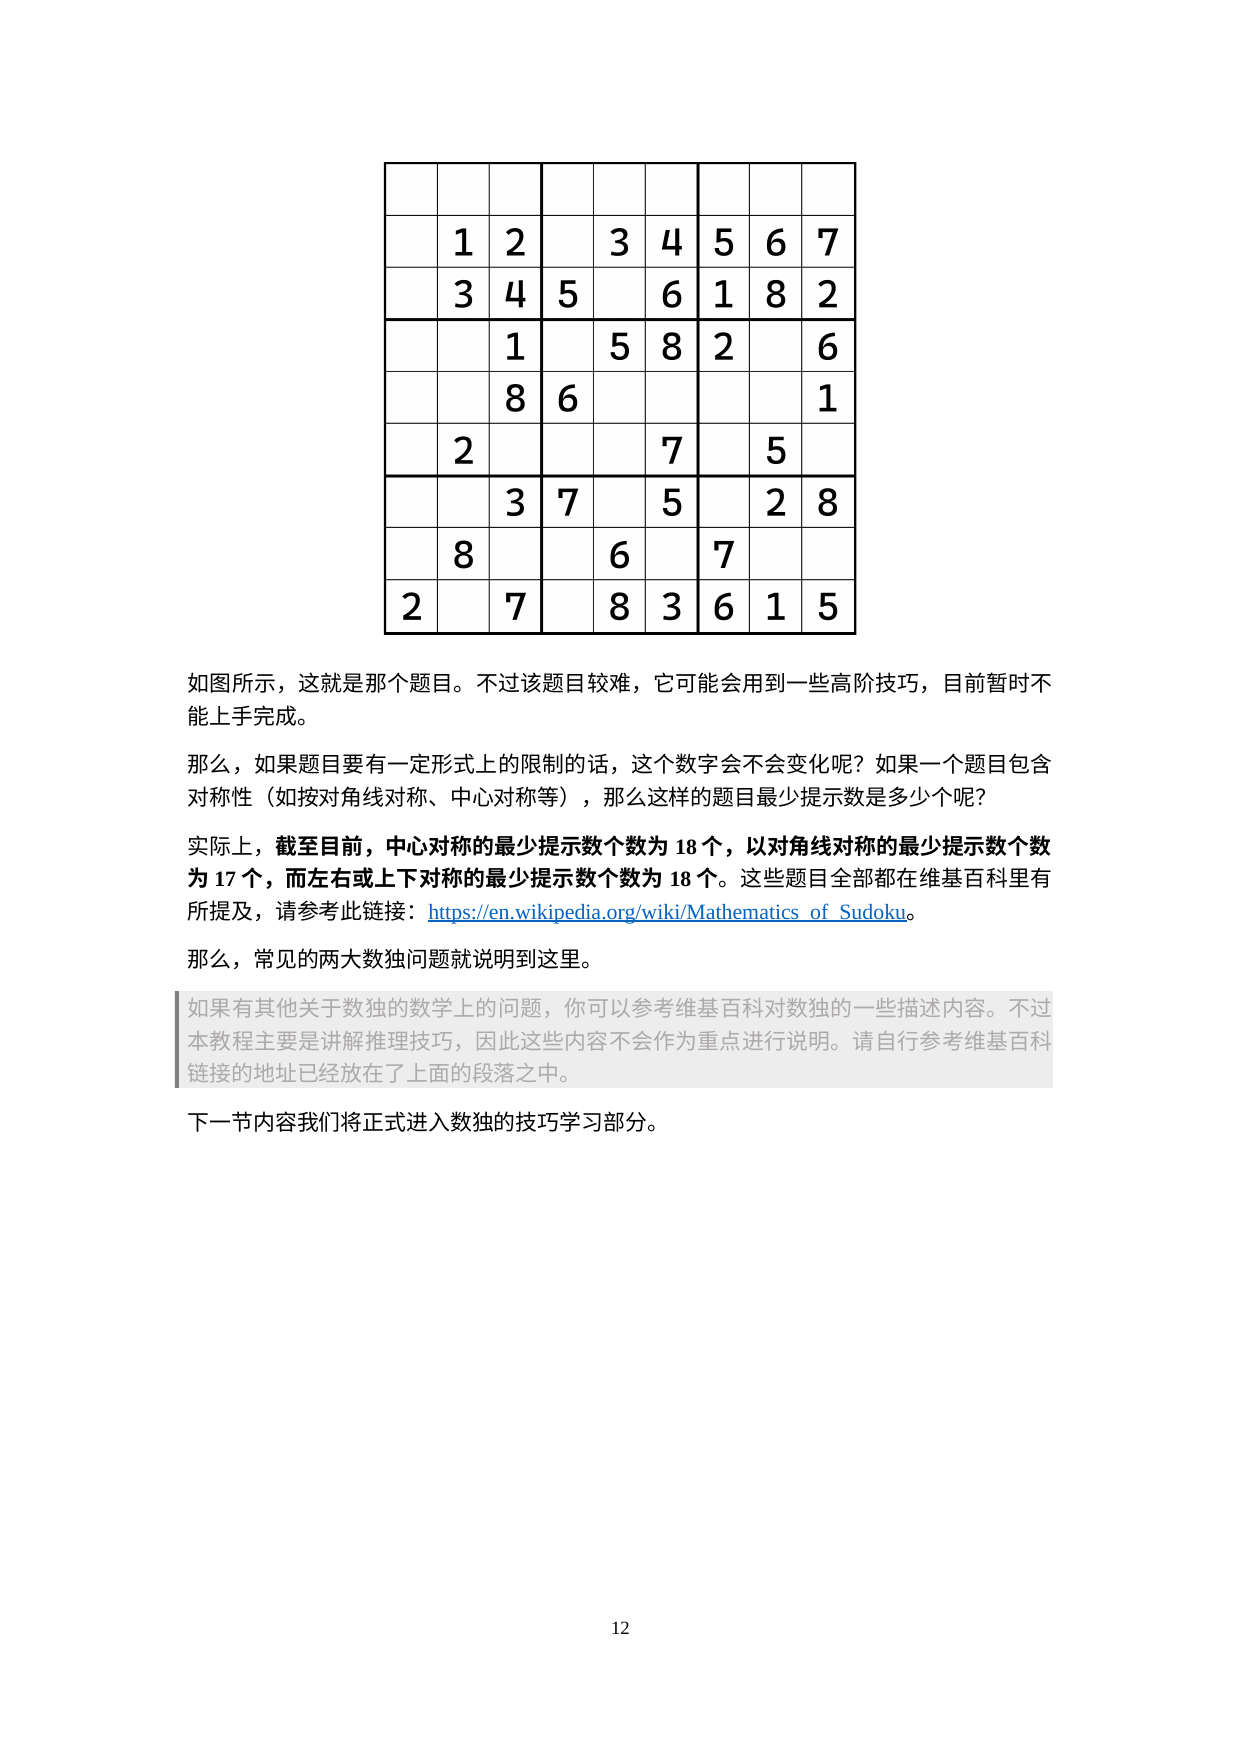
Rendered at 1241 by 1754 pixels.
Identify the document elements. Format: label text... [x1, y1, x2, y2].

text 实际上，截至目前，中心对称的最少提示数个数为18个，以对角线对称的最少提示数个数为17个，而左右或上下对称的最少提示数个数为18个。这些题目全部都在维基百科里有所提及，请参考此链接：https://en.wikipedia.org/wiki/Mathematics_of_Sudoku。 [187, 828, 1053, 926]
picture [383, 162, 857, 635]
text 如果有其他关于数独的数学上的问题，你可以参考维基百科对数独的一些描述内容。不过，本教程主要是讲解推理技巧，因此这些内容不会作为重点进行说明。请自行参考维基百科。链接的地址已经放在了上面的段落之中。 [179, 991, 1053, 1088]
text 如图所示，这就是那个题目。不过该题目较难，它可能会用到一些高阶技巧，目前暂时不能上手完成。 [187, 666, 1053, 731]
text 那么，常见的两大数独问题就说明到这里。 [187, 942, 1053, 974]
text 那么，如果题目要有一定形式上的限制的话，这个数字会不会变化呢？如果一个题目包含对称性（如按对角线对称、中心对称等），那么这样的题目最少提示数是多少个呢？ [187, 747, 1053, 812]
text 下一节内容我们将正式进入数独的技巧学习部分。 [187, 1104, 1053, 1137]
